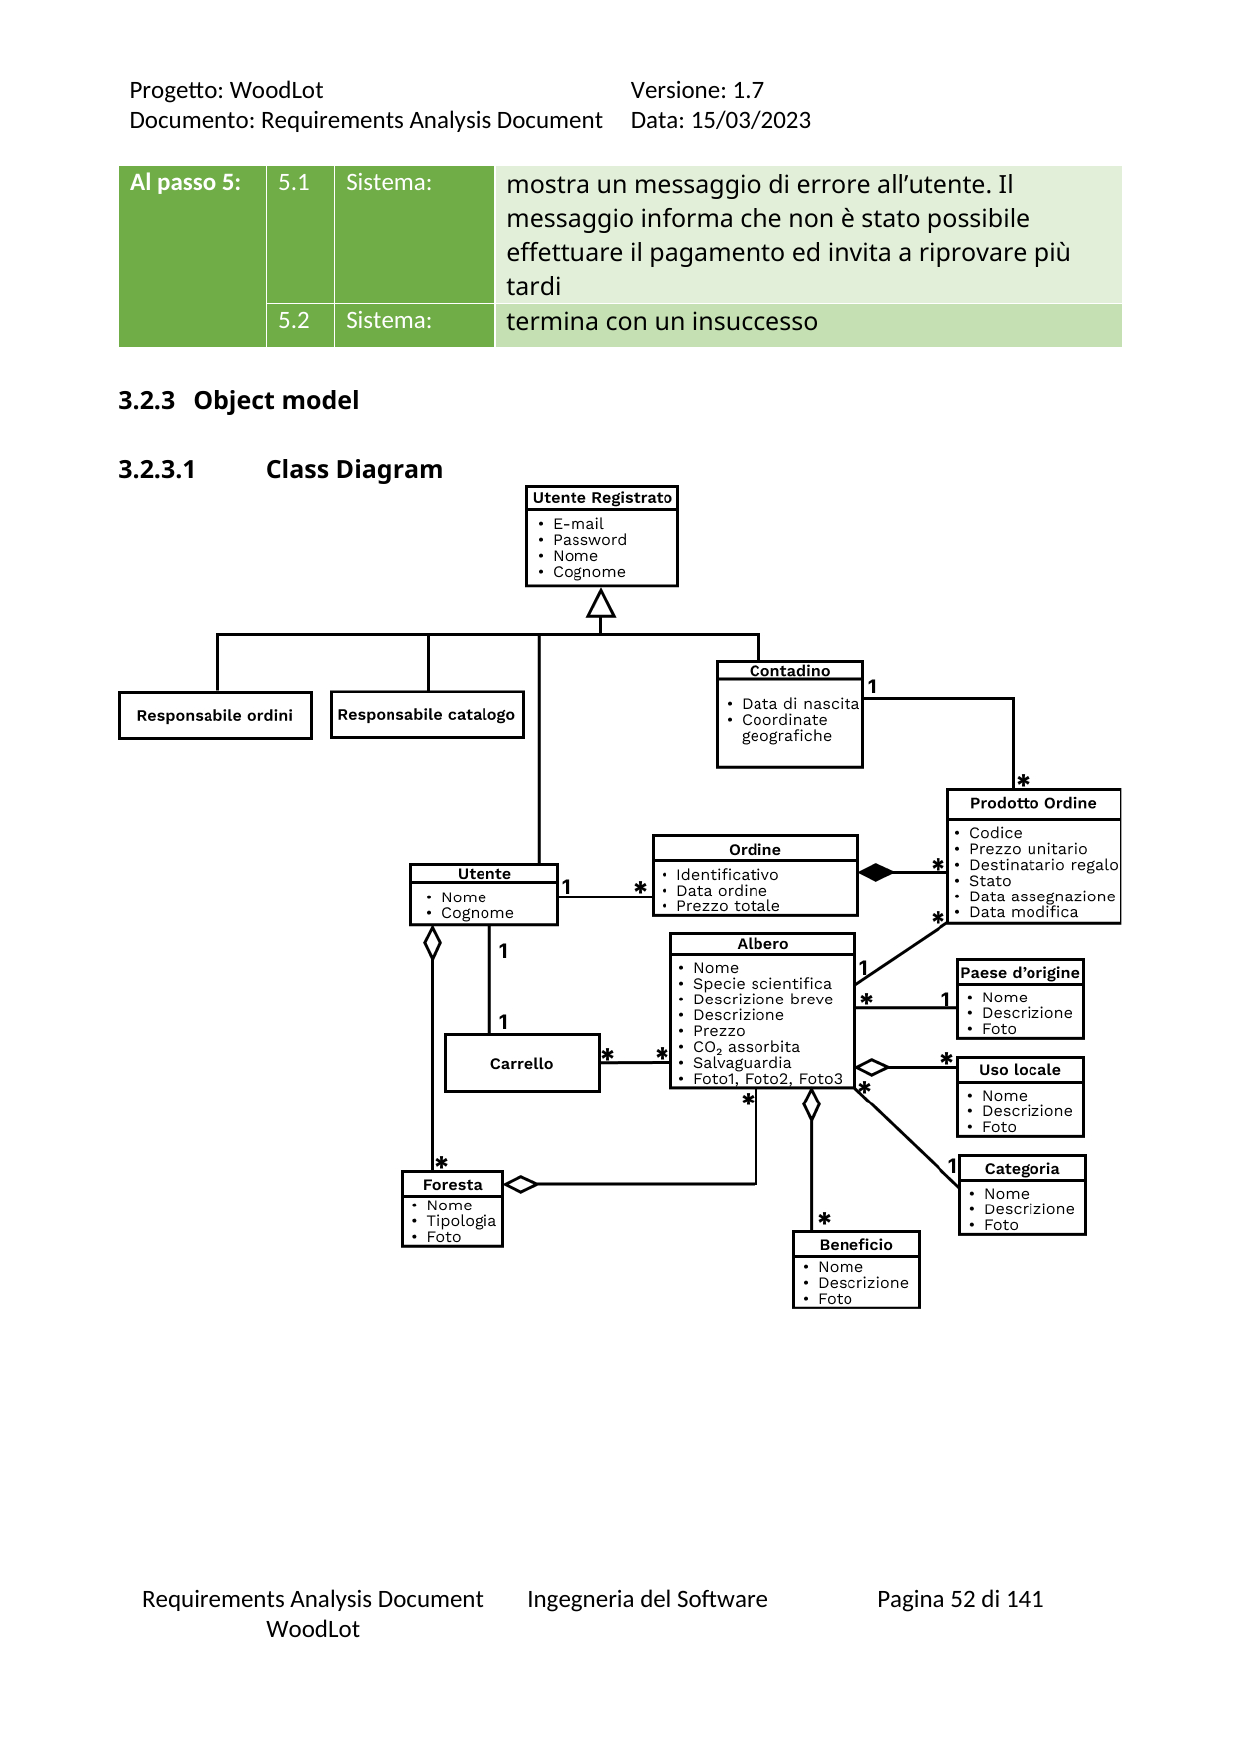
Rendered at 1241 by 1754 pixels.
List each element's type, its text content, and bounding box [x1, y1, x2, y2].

subtitle Class Diagram [118, 452, 1122, 485]
picture [118, 485, 1122, 1309]
table_cell 5.1 [267, 166, 334, 303]
table_cell termina con un insuccesso [496, 304, 1122, 347]
table_cell Sistema: [335, 166, 494, 303]
table_cell Al passo 5: [119, 166, 266, 347]
subtitle Object model [118, 383, 1122, 417]
table_cell mostra un messaggio di errore all’utente. Il messaggio informa che non è stato possibile effettuare il pagamento ed invita a riprovare più tardi [496, 166, 1122, 303]
table_cell Sistema: [335, 304, 494, 347]
table_cell 5.2 [267, 304, 334, 347]
